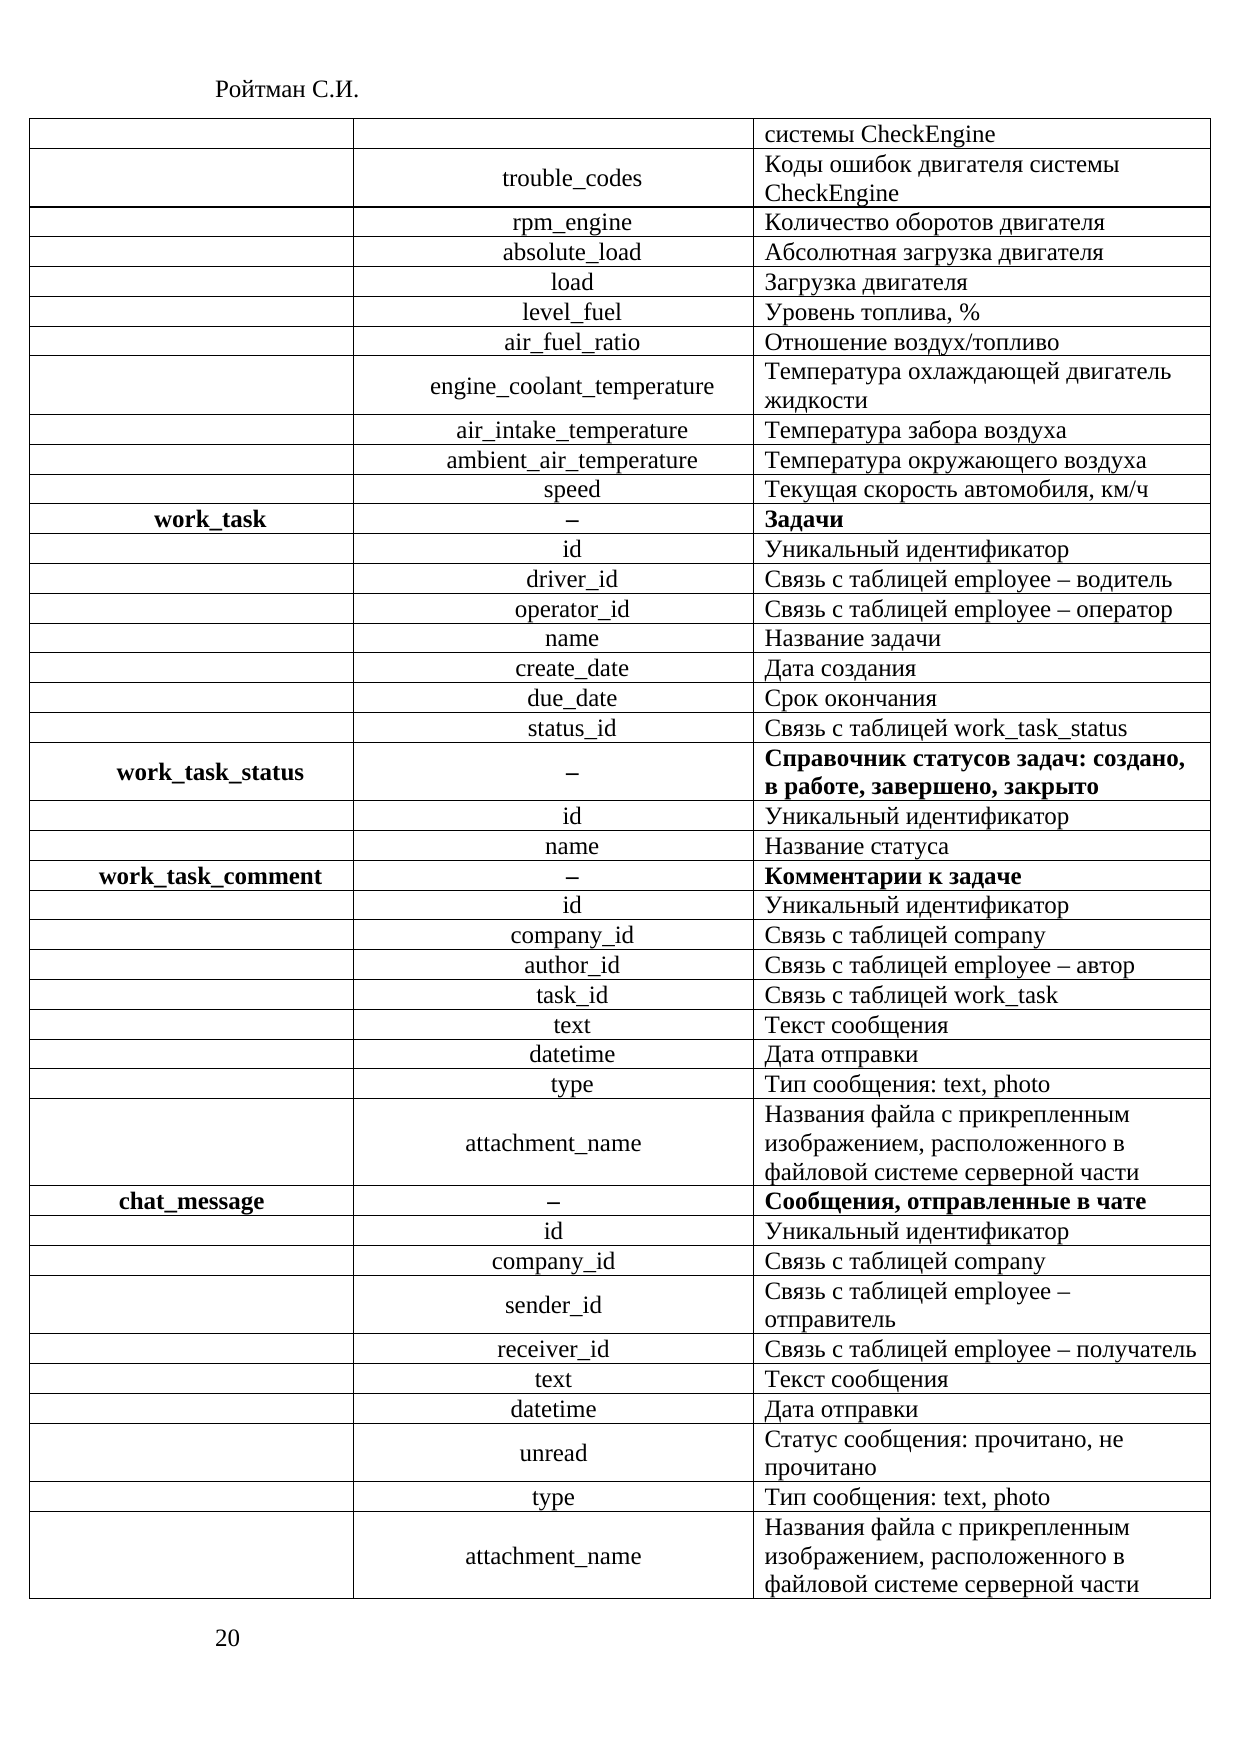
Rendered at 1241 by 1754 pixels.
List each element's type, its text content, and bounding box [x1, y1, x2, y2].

table_cell Температура окружающего воздуха [754, 445, 1210, 473]
table_cell [30, 297, 353, 326]
table_cell name [354, 831, 753, 860]
table_cell engine_coolant_temperature [354, 356, 753, 414]
table_cell Статус сообщения: прочитано, не прочитано [754, 1424, 1210, 1481]
table_cell [30, 1394, 353, 1423]
table_cell [30, 564, 353, 593]
table_cell text [354, 1364, 753, 1393]
table_cell operator_id [354, 594, 753, 622]
table_cell Тип сообщения: text, photo [754, 1069, 1210, 1098]
table_cell [30, 713, 353, 742]
table_cell Дата отправки [754, 1394, 1210, 1423]
table_cell [30, 1099, 353, 1185]
table_cell work_task_comment [30, 861, 353, 889]
table_cell type [354, 1069, 753, 1098]
table_cell create_date [354, 653, 753, 682]
table_cell Связь с таблицей employee – водитель [754, 564, 1210, 593]
table_cell Отношение воздух/топливо [754, 327, 1210, 355]
table_cell Сообщения, отправленные в чате [754, 1186, 1210, 1215]
table_cell [30, 1482, 353, 1511]
table_cell datetime [354, 1040, 753, 1068]
table_cell [30, 445, 353, 473]
table_cell Температура охлаждающей двигатель жидкости [754, 356, 1210, 414]
table_cell [30, 980, 353, 1009]
table_cell Текст сообщения [754, 1364, 1210, 1393]
table_cell [30, 415, 353, 444]
table_cell Связь с таблицей work_task_status [754, 713, 1210, 742]
table_cell rpm_engine [354, 208, 753, 236]
table_cell trouble_codes [354, 149, 753, 206]
table_cell [30, 1364, 353, 1393]
table_cell Уникальный идентификатор [754, 801, 1210, 830]
table_cell level_fuel [354, 297, 753, 326]
table_cell [30, 1216, 353, 1245]
table_cell Уникальный идентификатор [754, 1216, 1210, 1245]
table_cell Связь с таблицей work_task [754, 980, 1210, 1009]
table_cell Дата создания [754, 653, 1210, 682]
table_cell [30, 475, 353, 503]
table_cell Тип сообщения: text, photo [754, 1482, 1210, 1511]
table_cell company_id [354, 1246, 753, 1275]
table_cell absolute_load [354, 237, 753, 266]
table_cell [30, 594, 353, 622]
table_cell Коды ошибок двигателя системы CheckEngine [754, 149, 1210, 206]
table_cell speed [354, 475, 753, 503]
table_cell [30, 237, 353, 266]
table_cell Название задачи [754, 624, 1210, 652]
table_cell air_fuel_ratio [354, 327, 753, 355]
table_cell Справочник статусов задач: создано, в работе, завершено, закрыто [754, 743, 1210, 800]
table_cell author_id [354, 950, 753, 979]
table_cell Название статуса [754, 831, 1210, 860]
table_cell company_id [354, 920, 753, 949]
table_cell [30, 119, 353, 148]
table_cell work_task [30, 504, 353, 533]
table_cell receiver_id [354, 1334, 753, 1363]
table_cell [30, 1010, 353, 1038]
table_cell [30, 1334, 353, 1363]
table_cell task_id [354, 980, 753, 1009]
table_cell load [354, 267, 753, 296]
table_cell [30, 356, 353, 414]
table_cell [754, 119, 1210, 148]
table_cell Связь с таблицей employee – получатель [754, 1334, 1210, 1363]
table_cell Названия файла с прикрепленным изображением, расположенного в файловой системе серверной части [754, 1512, 1210, 1598]
table_cell [30, 624, 353, 652]
table_cell [30, 950, 353, 979]
table_cell Связь с таблицей company [754, 1246, 1210, 1275]
table_cell Дата отправки [754, 1040, 1210, 1068]
table_cell Температура забора воздуха [754, 415, 1210, 444]
table_cell [30, 683, 353, 712]
table_cell Названия файла с прикрепленным изображением, расположенного в файловой системе серверной части [754, 1099, 1210, 1185]
table_cell work_task_status [30, 743, 353, 800]
table_cell id [354, 534, 753, 563]
table_cell chat_message [30, 1186, 353, 1215]
table_cell [30, 149, 353, 206]
table_cell – [354, 504, 753, 533]
table_cell Абсолютная загрузка двигателя [754, 237, 1210, 266]
table_cell status_id [354, 713, 753, 742]
table_cell driver_id [354, 564, 753, 593]
table_cell id [354, 801, 753, 830]
table_cell [30, 1246, 353, 1275]
table_cell Связь с таблицей employee – оператор [754, 594, 1210, 622]
table_cell [30, 1276, 353, 1333]
table_cell [30, 267, 353, 296]
table_cell due_date [354, 683, 753, 712]
table_cell unread [354, 1424, 753, 1481]
table_cell Срок окончания [754, 683, 1210, 712]
table_cell Задачи [754, 504, 1210, 533]
table_cell air_intake_temperature [354, 415, 753, 444]
table_cell Связь с таблицей employee –отправитель [754, 1276, 1210, 1333]
table_cell name [354, 624, 753, 652]
table_cell [30, 920, 353, 949]
table_cell – [354, 743, 753, 800]
table_cell [30, 208, 353, 236]
table_cell Связь с таблицей employee – автор [754, 950, 1210, 979]
table_cell attachment_name [354, 1099, 753, 1185]
table_cell type [354, 1482, 753, 1511]
table_cell Уникальный идентификатор [754, 891, 1210, 919]
table_cell Связь с таблицей company [754, 920, 1210, 949]
table_cell Количество оборотов двигателя [754, 208, 1210, 236]
table_cell id [354, 1216, 753, 1245]
table_cell Уровень топлива, % [754, 297, 1210, 326]
table_cell Текущая скорость автомобиля, км/ч [754, 475, 1210, 503]
table_cell text [354, 1010, 753, 1038]
table_cell [30, 891, 353, 919]
table_cell [30, 1040, 353, 1068]
table_cell Текст сообщения [754, 1010, 1210, 1038]
table_cell [30, 534, 353, 563]
table_cell Уникальный идентификатор [754, 534, 1210, 563]
table_cell [30, 1424, 353, 1481]
table_cell – [354, 1186, 753, 1215]
table_cell – [354, 861, 753, 889]
table_cell [30, 1069, 353, 1098]
table_cell Загрузка двигателя [754, 267, 1210, 296]
table_cell [30, 653, 353, 682]
table_cell [30, 1512, 353, 1598]
table_cell attachment_name [354, 1512, 753, 1598]
table_cell [30, 327, 353, 355]
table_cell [354, 119, 753, 148]
table_cell id [354, 891, 753, 919]
table_cell Комментарии к задаче [754, 861, 1210, 889]
table_cell sender_id [354, 1276, 753, 1333]
table_cell [30, 831, 353, 860]
table_cell ambient_air_temperature [354, 445, 753, 473]
table_cell datetime [354, 1394, 753, 1423]
table_cell [30, 801, 353, 830]
